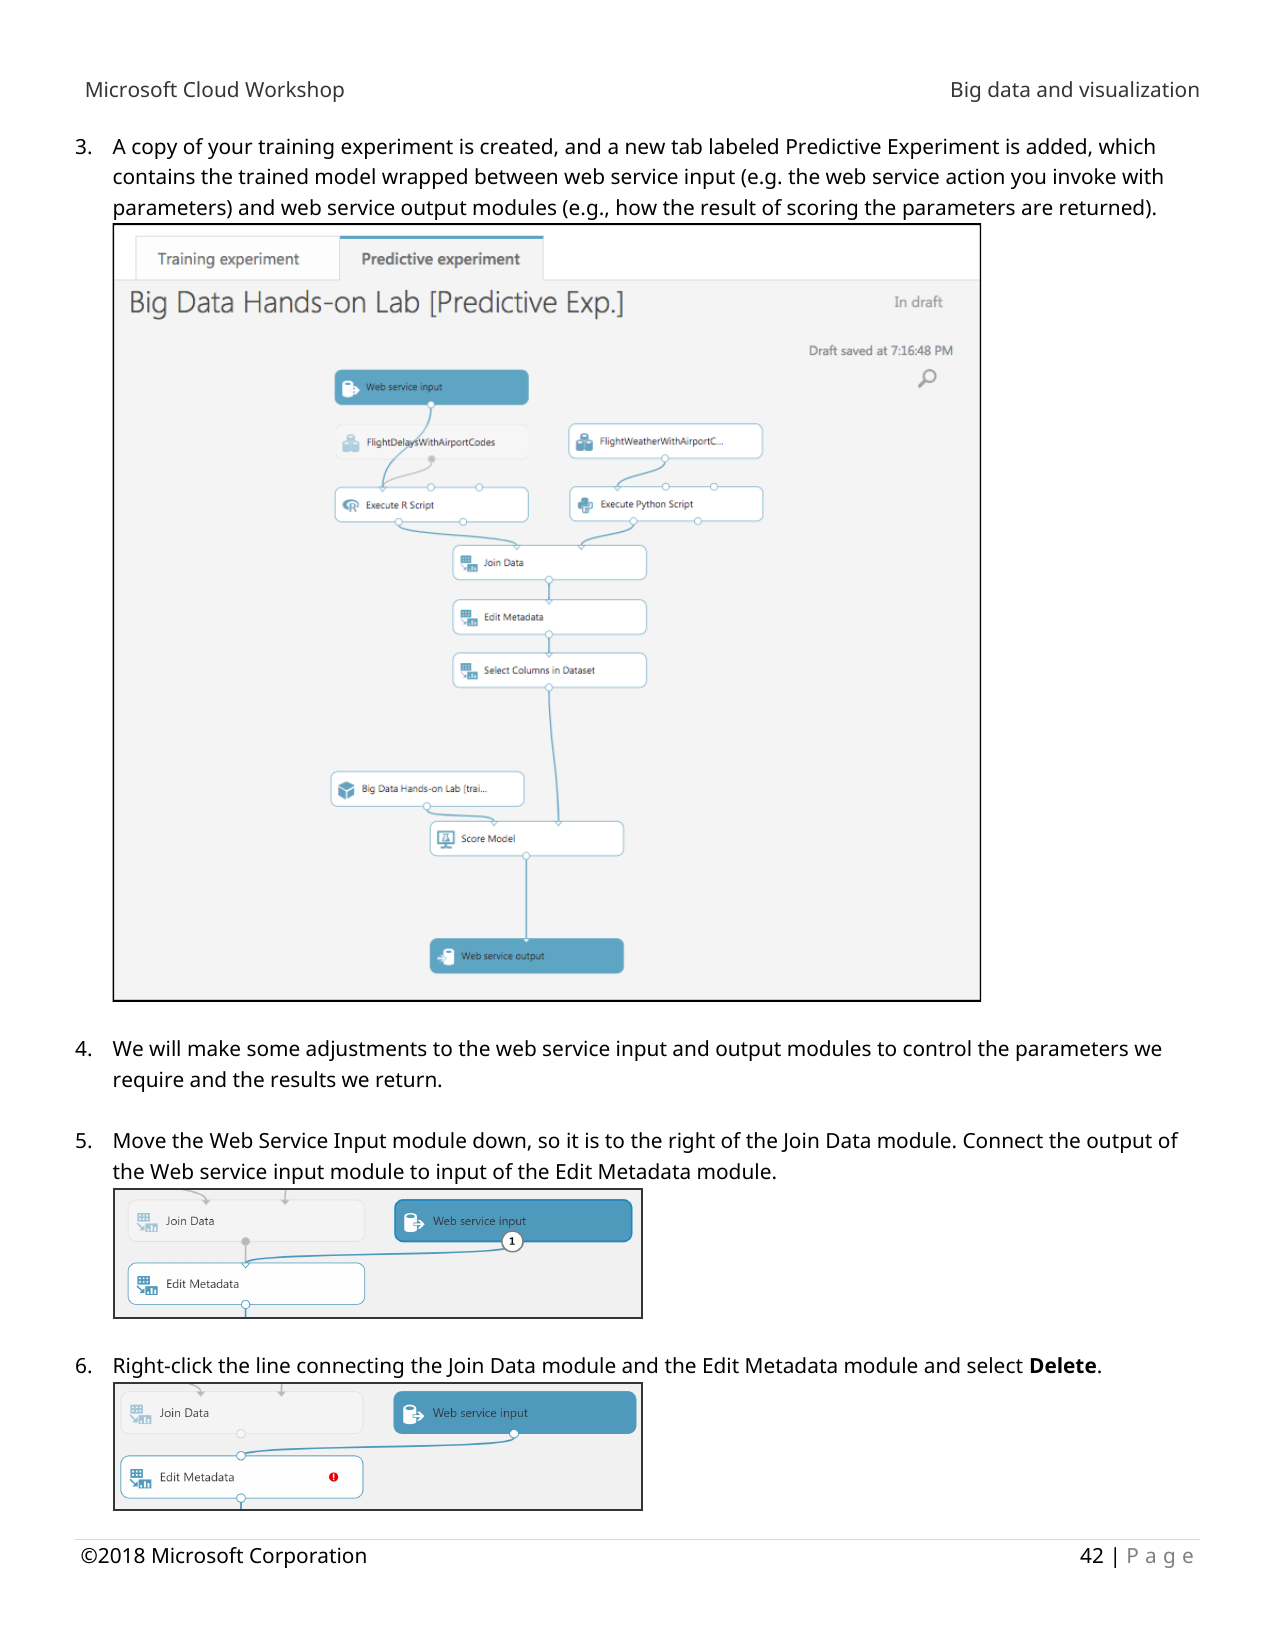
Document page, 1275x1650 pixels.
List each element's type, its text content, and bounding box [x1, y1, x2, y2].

picture [115, 1384, 641, 1509]
picture [112, 223, 982, 1002]
list We will make some adjustments to the web service input and output modules to control the parameters we require and the results we return. [75, 1034, 1200, 1094]
picture [115, 1190, 641, 1317]
